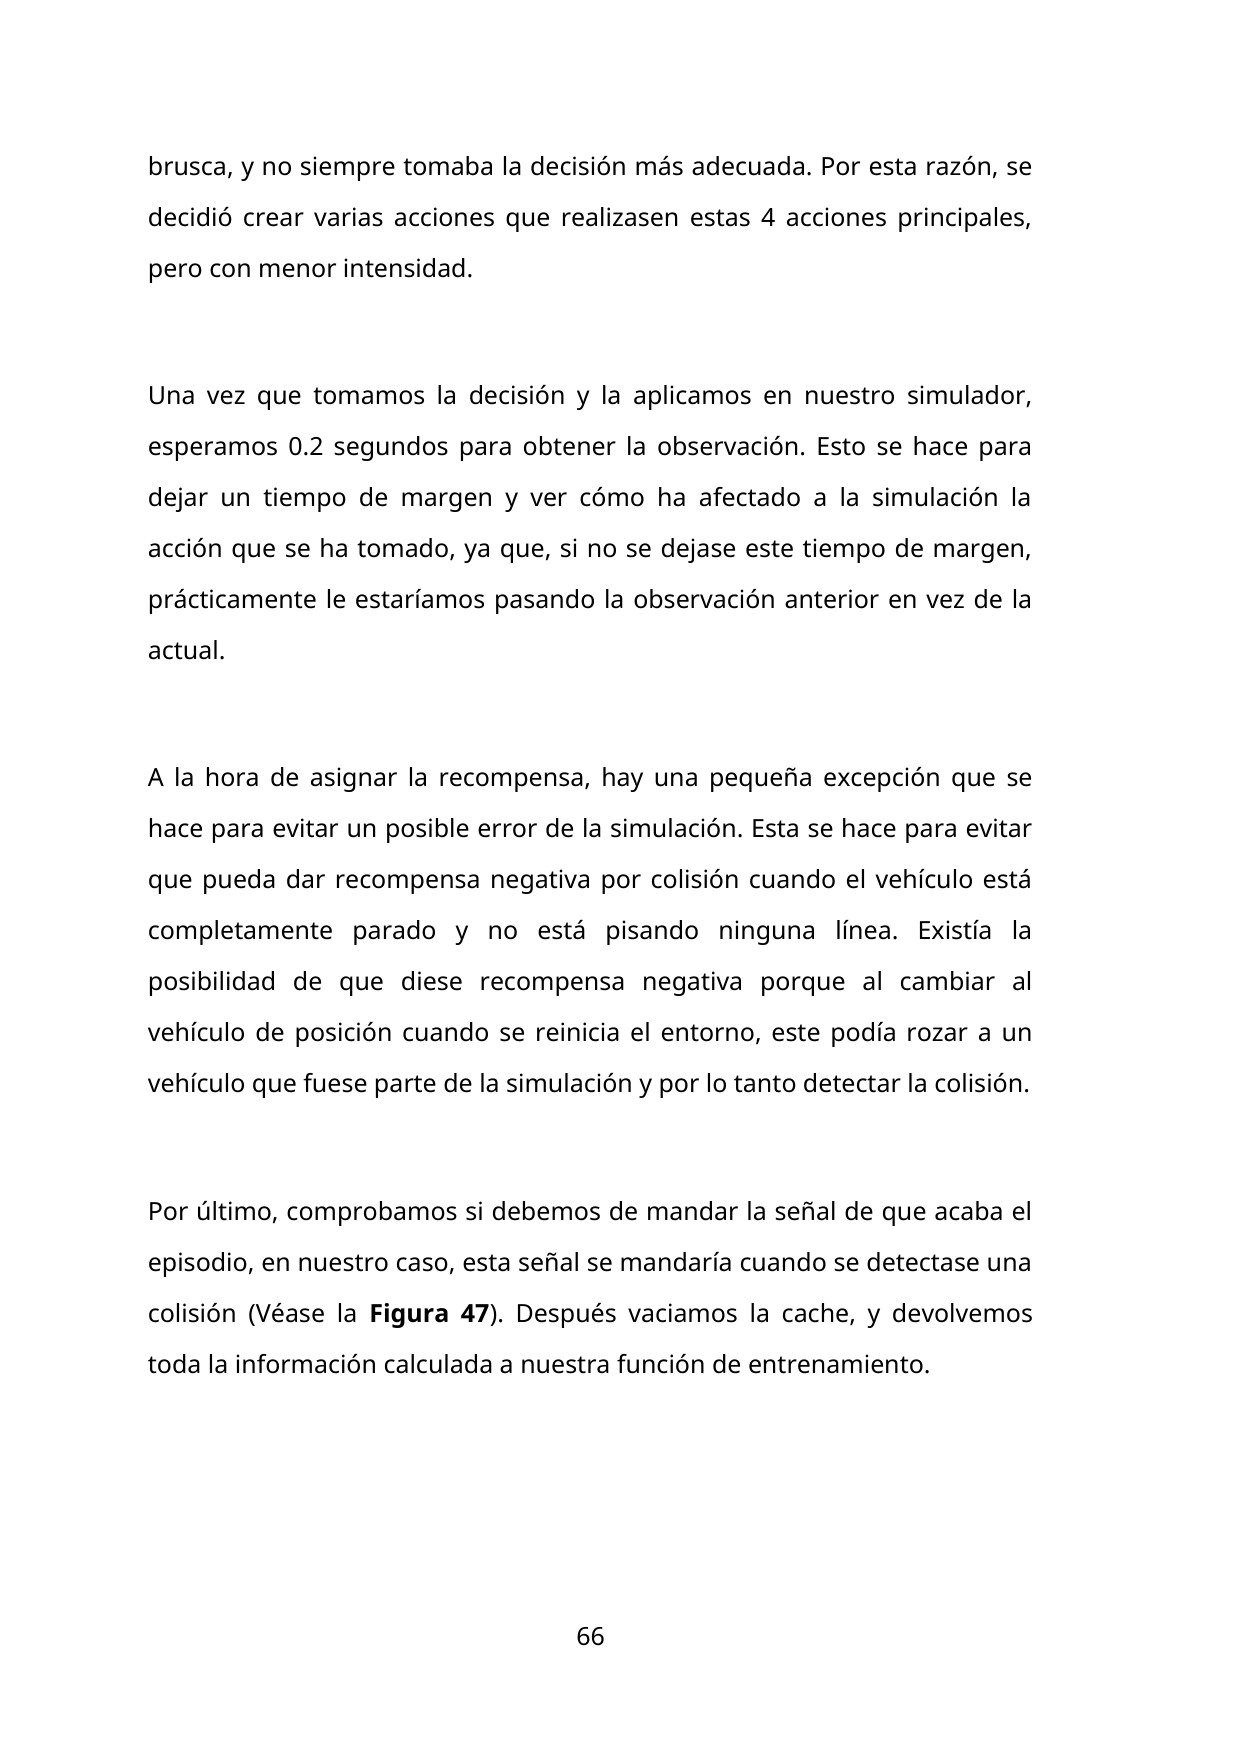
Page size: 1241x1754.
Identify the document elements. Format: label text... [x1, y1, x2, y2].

text Una vez que tomamos la decisión y la aplicamos en nuestro simulador, esperamos 0.2 segundos para obtener la observación. Esto se hace para dejar un tiempo de margen y ver cómo ha afectado a la simulación la acción que se ha tomado, ya que, si no se dejase este tiempo de margen, prácticamente le estaríamos pasando la observación anterior en vez de la actual. [148, 377, 1033, 667]
text Por último, comprobamos si debemos de mandar la señal de que acaba el episodio, en nuestro caso, esta señal se mandaría cuando se detectase una colisión (Véase la Figura 47). Después vaciamos la cache, y devolvemos toda la información calculada a nuestra función de entrenamiento. [148, 1193, 1033, 1380]
text A la hora de asignar la recompensa, hay una pequeña excepción que se hace para evitar un posible error de la simulación. Esta se hace para evitar que pueda dar recompensa negativa por colisión cuando el vehículo está completamente parado y no está pisando ninguna línea. Existía la posibilidad de que diese recompensa negativa porque al cambiar al vehículo de posición cuando se reinicia el entorno, este podía rozar a un vehículo que fuese parte de la simulación y por lo tanto detectar la colisión. [148, 760, 1033, 1100]
